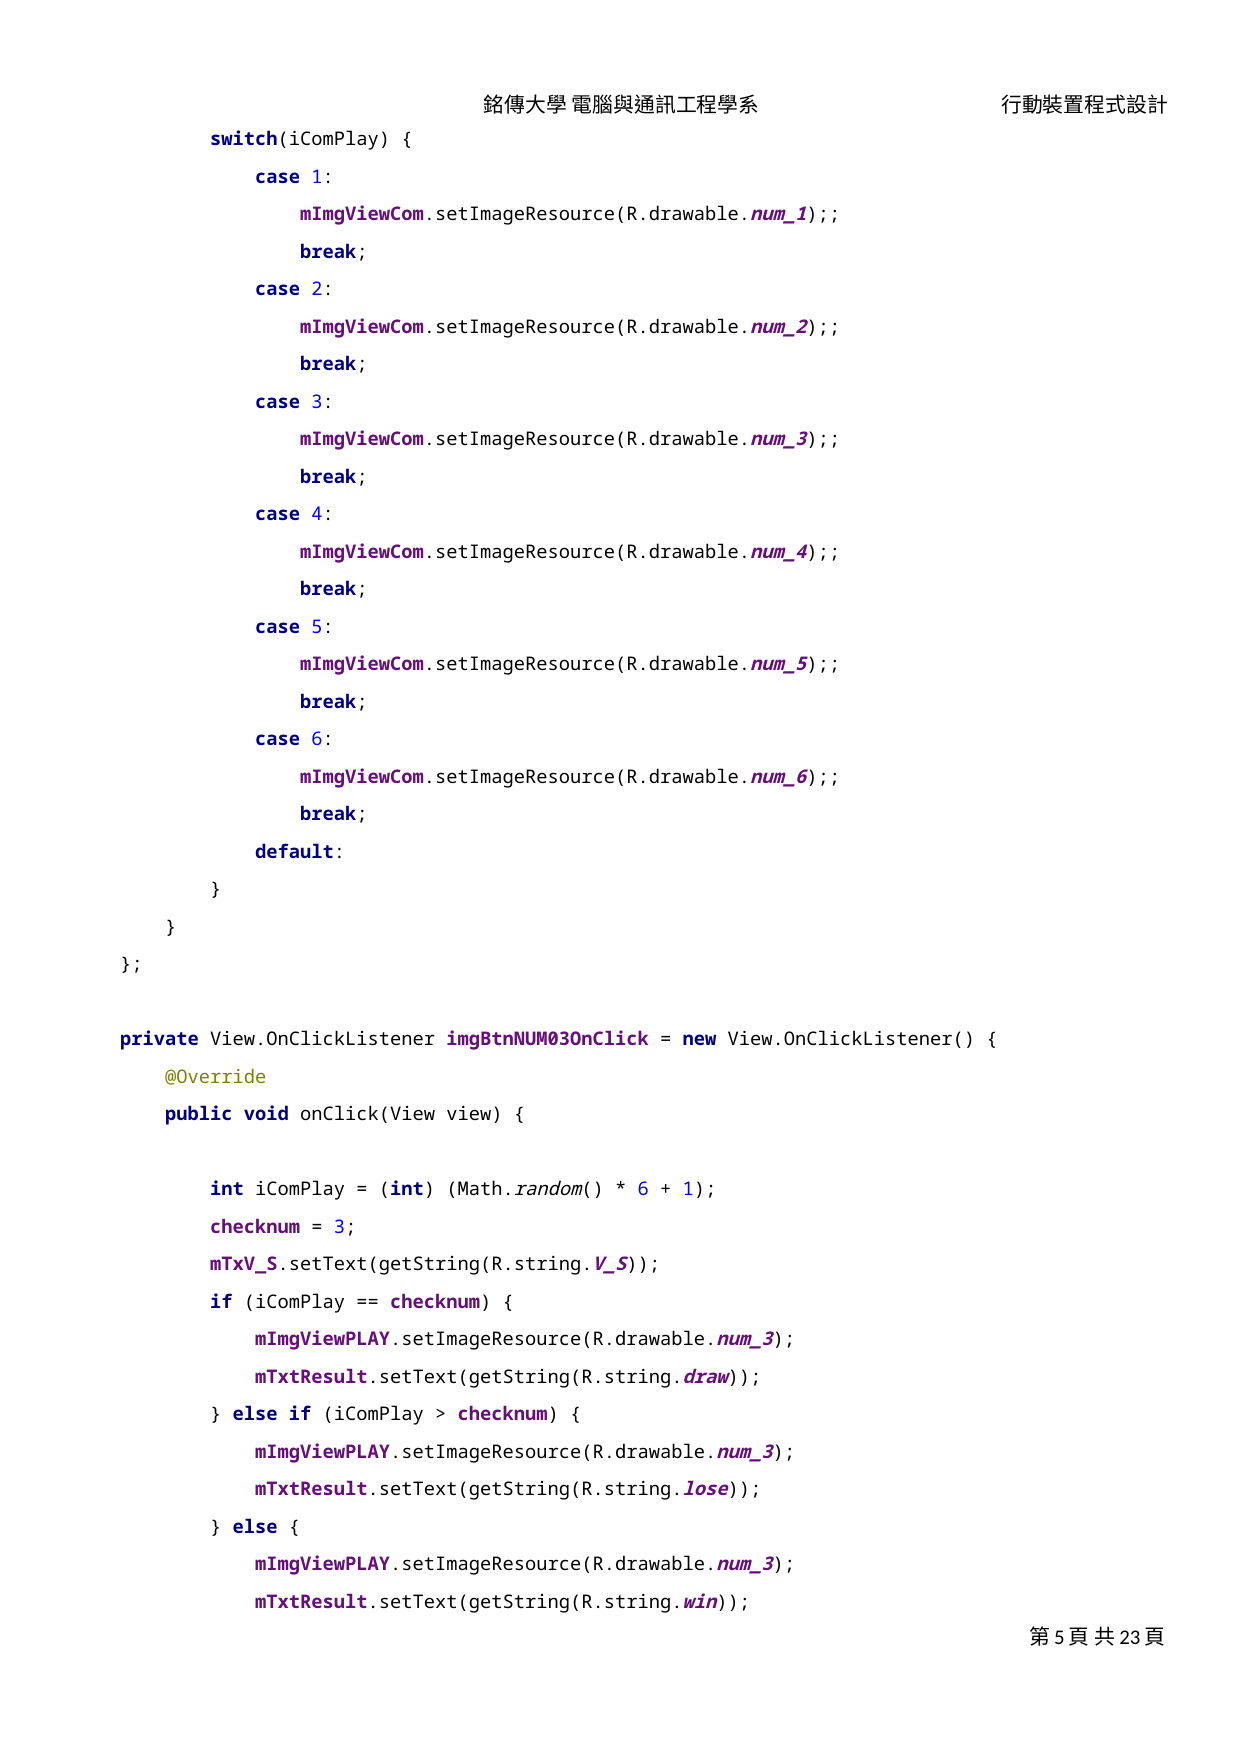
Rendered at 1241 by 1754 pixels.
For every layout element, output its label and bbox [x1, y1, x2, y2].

text [75, 119, 1165, 1619]
